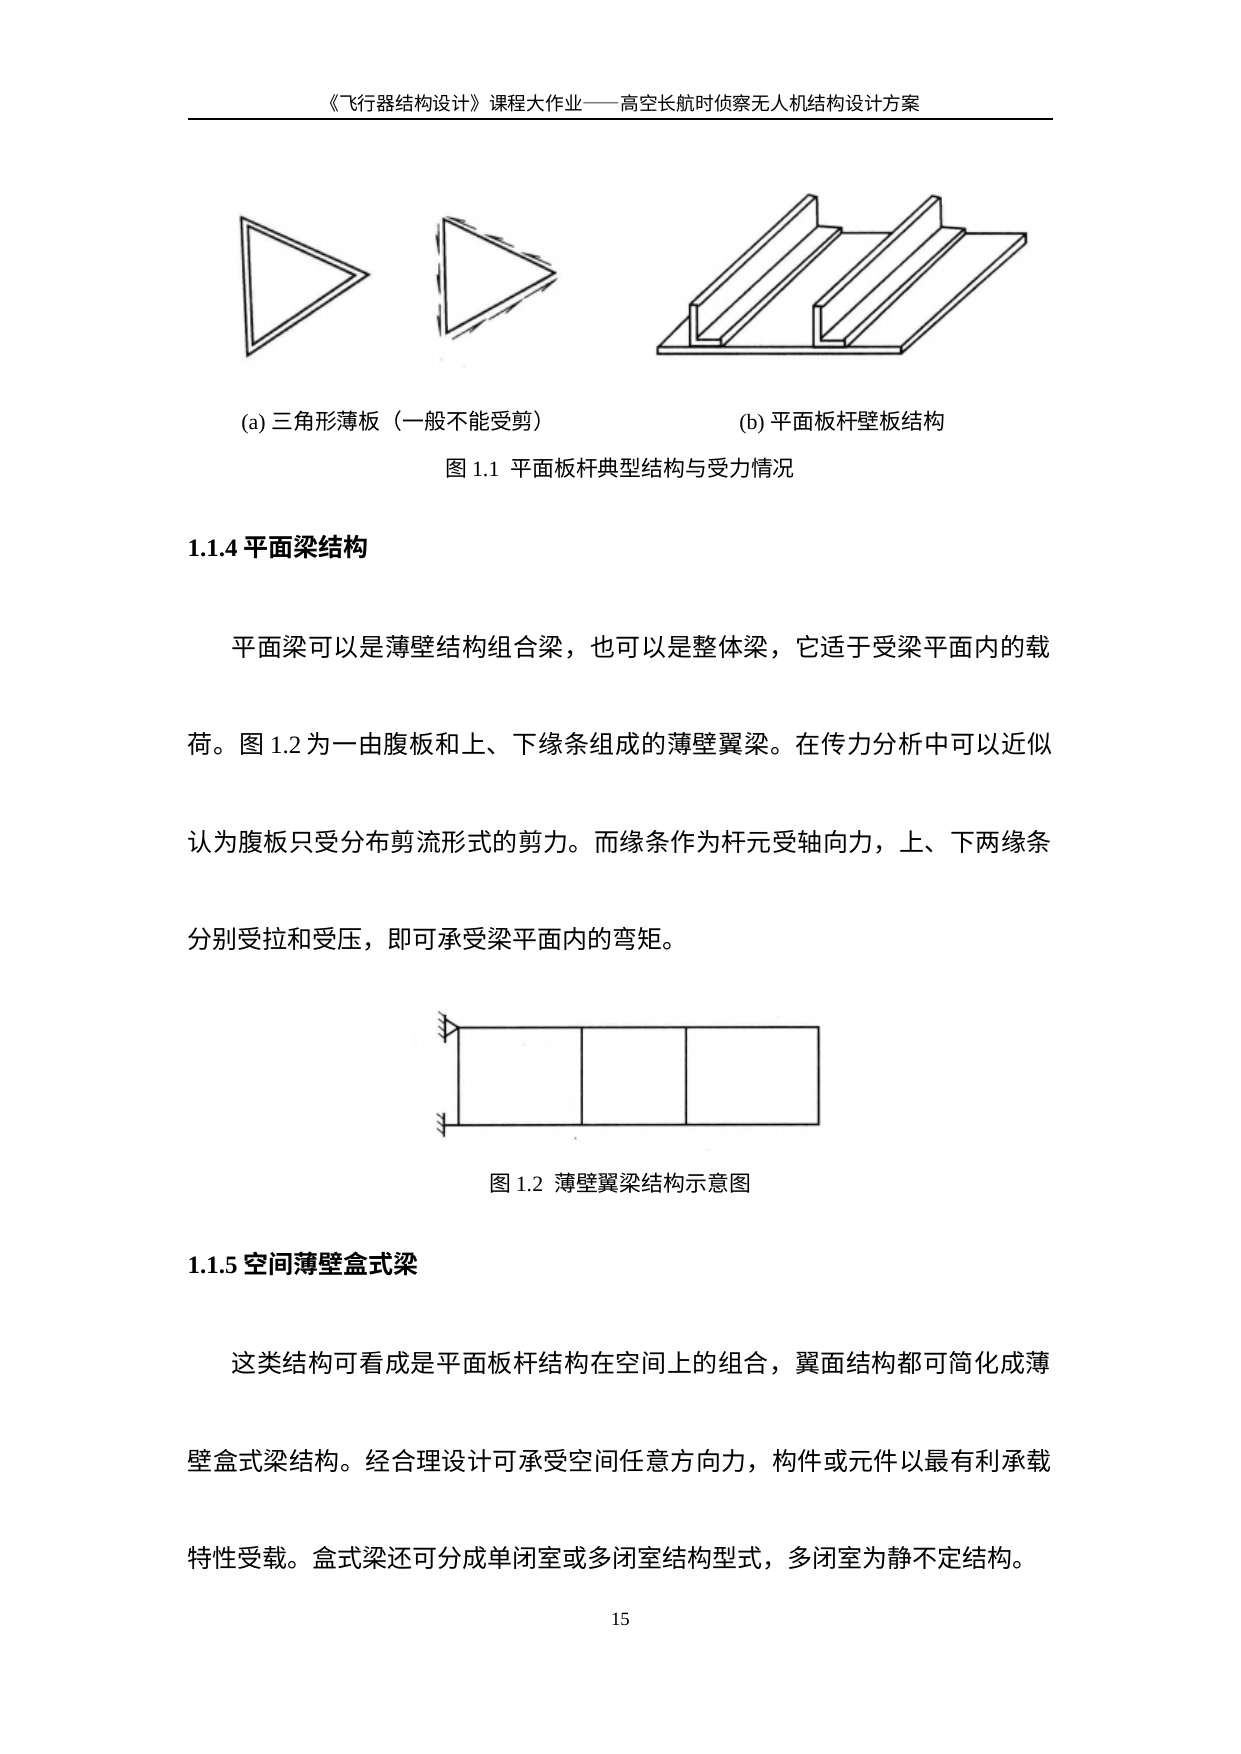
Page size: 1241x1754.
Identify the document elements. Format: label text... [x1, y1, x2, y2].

table_cell (b) 平面板杆壁板结构 [620, 404, 1064, 451]
subtitle 1.1.4 平面梁结构 [187, 513, 1053, 578]
picture [393, 988, 847, 1151]
text 图1.2 薄壁翼梁结构示意图 [187, 1165, 1053, 1198]
picture [209, 161, 587, 371]
picture [644, 161, 1040, 367]
table_header [176, 162, 620, 404]
subtitle 1.1.5 空间薄壁盒式梁 [187, 1230, 1053, 1295]
table_header [620, 162, 1064, 404]
text 平面梁可以是薄壁结构组合梁，也可以是整体梁，它适于受梁平面内的载荷。图1.2为一由腹板和上、下缘条组成的薄壁翼梁。在传力分析中可以近似认为腹板只受分布剪流形式的剪力。而缘条作为杆元受轴向力，上、下两缘条分别受拉和受压，即可承受梁平面内的弯矩。 [187, 613, 1053, 970]
text 这类结构可看成是平面板杆结构在空间上的组合，翼面结构都可简化成薄壁盒式梁结构。经合理设计可承受空间任意方向力，构件或元件以最有利承载特性受载。盒式梁还可分成单闭室或多闭室结构型式，多闭室为静不定结构。 [187, 1329, 1053, 1589]
table_cell (a) 三角形薄板（一般不能受剪） [176, 404, 620, 451]
table_cell 图1.1 平面板杆典型结构与受力情况 [176, 451, 1064, 497]
